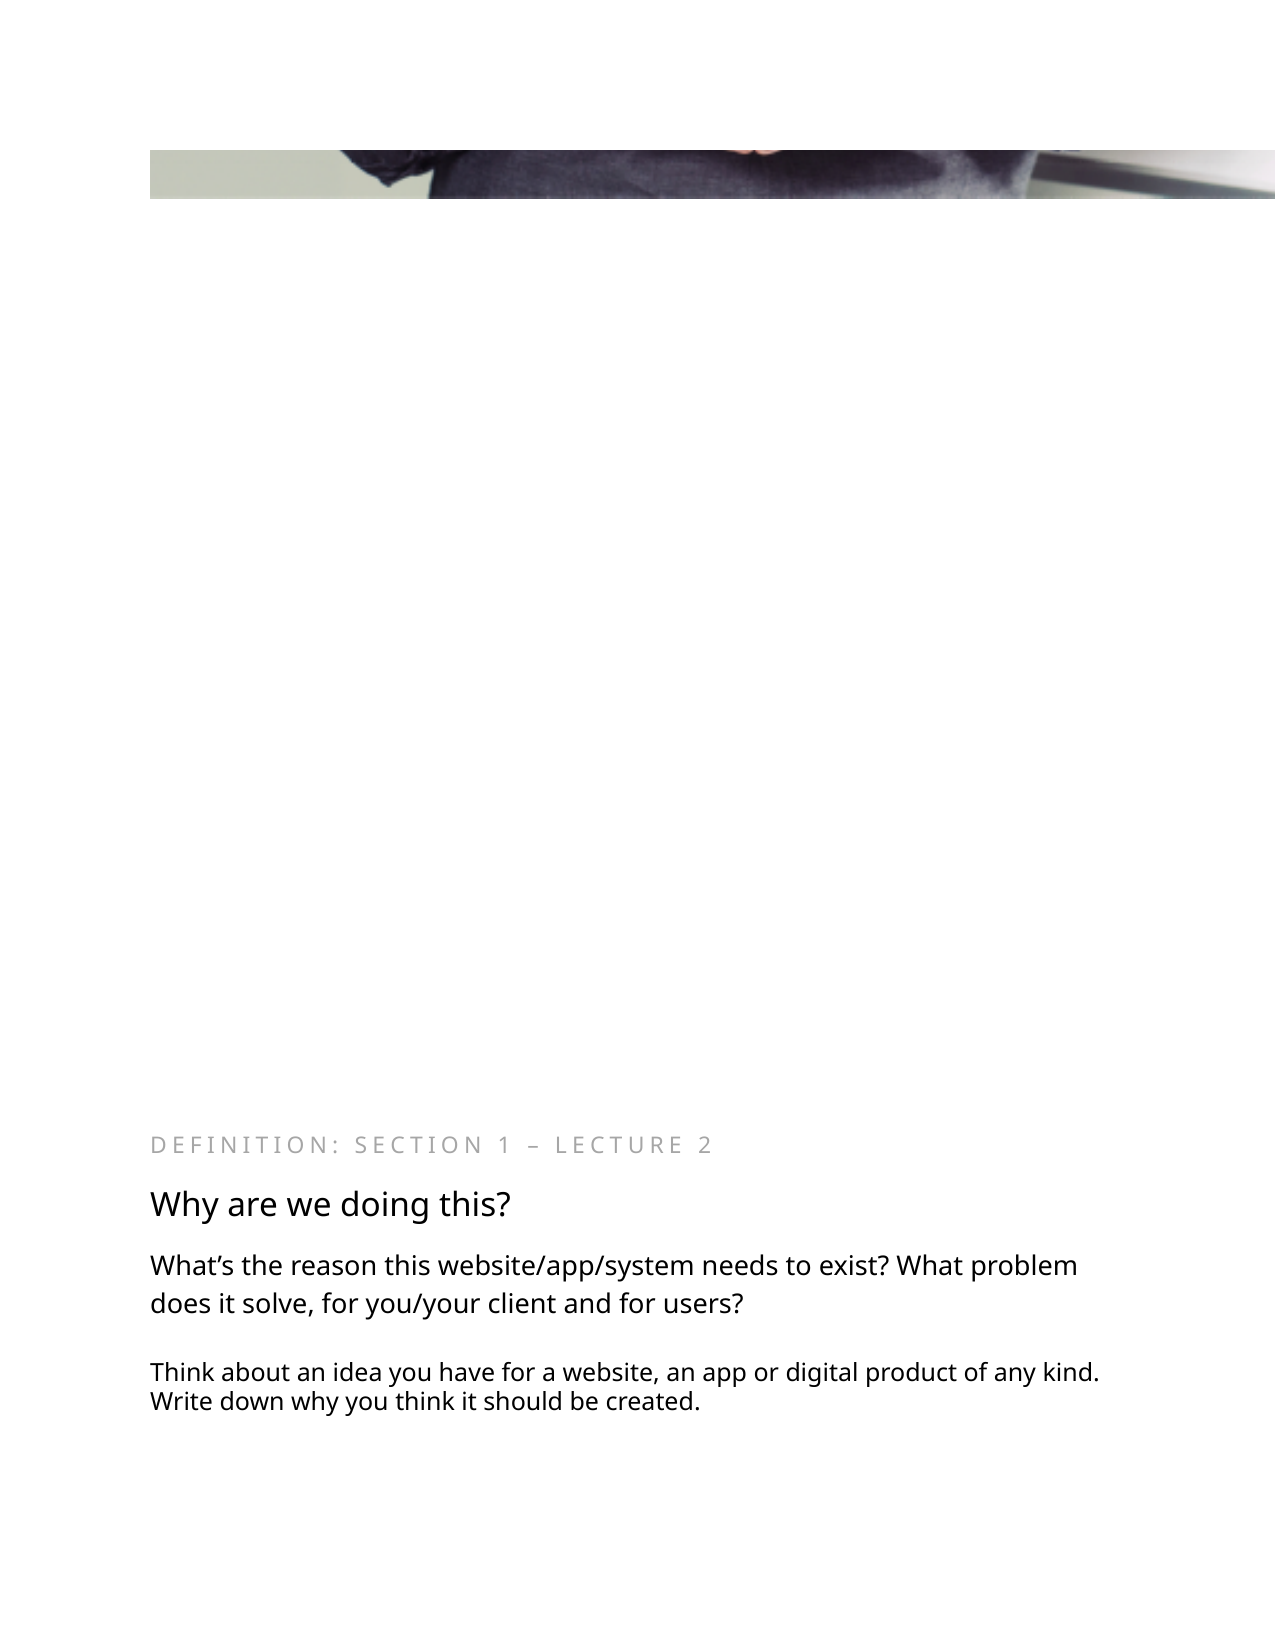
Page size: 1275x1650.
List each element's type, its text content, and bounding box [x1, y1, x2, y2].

text What’s the reason this website/app/system needs to exist? What problem does it solve, for you/your client and for users? [150, 1246, 1125, 1321]
text Think about an idea you have for a website, an app or digital product of any kind. Write down why you think it should be created. [150, 1358, 1125, 1417]
text definition: Section 1 – Lecture 2 [150, 1133, 1125, 1158]
text Why are we doing this? [150, 1183, 1125, 1225]
